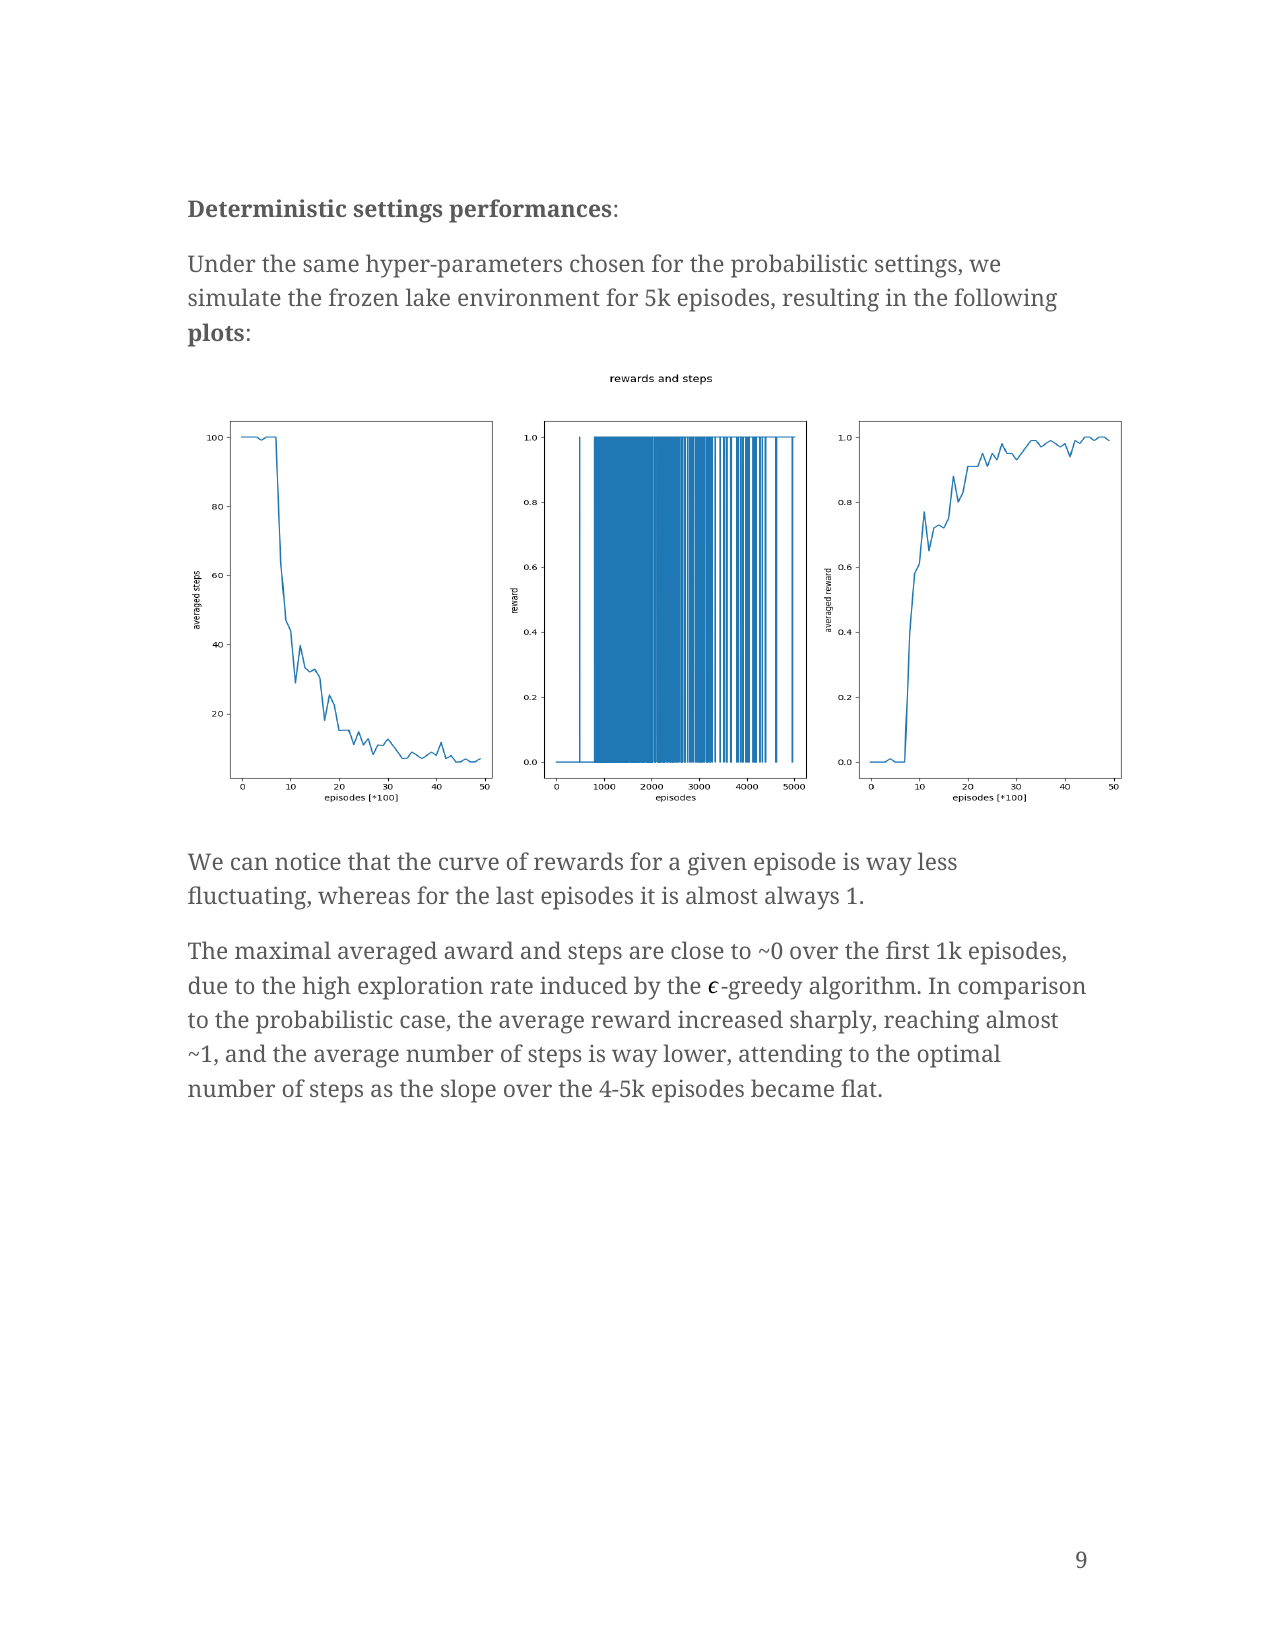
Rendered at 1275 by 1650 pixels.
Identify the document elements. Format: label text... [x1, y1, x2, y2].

text Deterministic settings performances: [187, 192, 1087, 224]
text We can notice that the curve of rewards for a given episode is way less fluctuating, whereas for the last episodes it is almost always 1. [187, 846, 1087, 911]
text Under the same hyper-parameters chosen for the probabilistic settings, we simulate the frozen lake environment for 5k episodes, resulting in the following plots: [187, 248, 1087, 348]
text The maximal averaged award and steps are close to ~0 over the first 1k episodes, due to the high exploration rate induced by the -greedy algorithm. In comparison to the probabilistic case, the average reward increased sharply, reaching almost ~1, and the average number of steps is way lower, attending to the optimal number of steps as the slope over the 4-5k episodes became flat. [187, 935, 1087, 1104]
picture [187, 371, 1130, 822]
